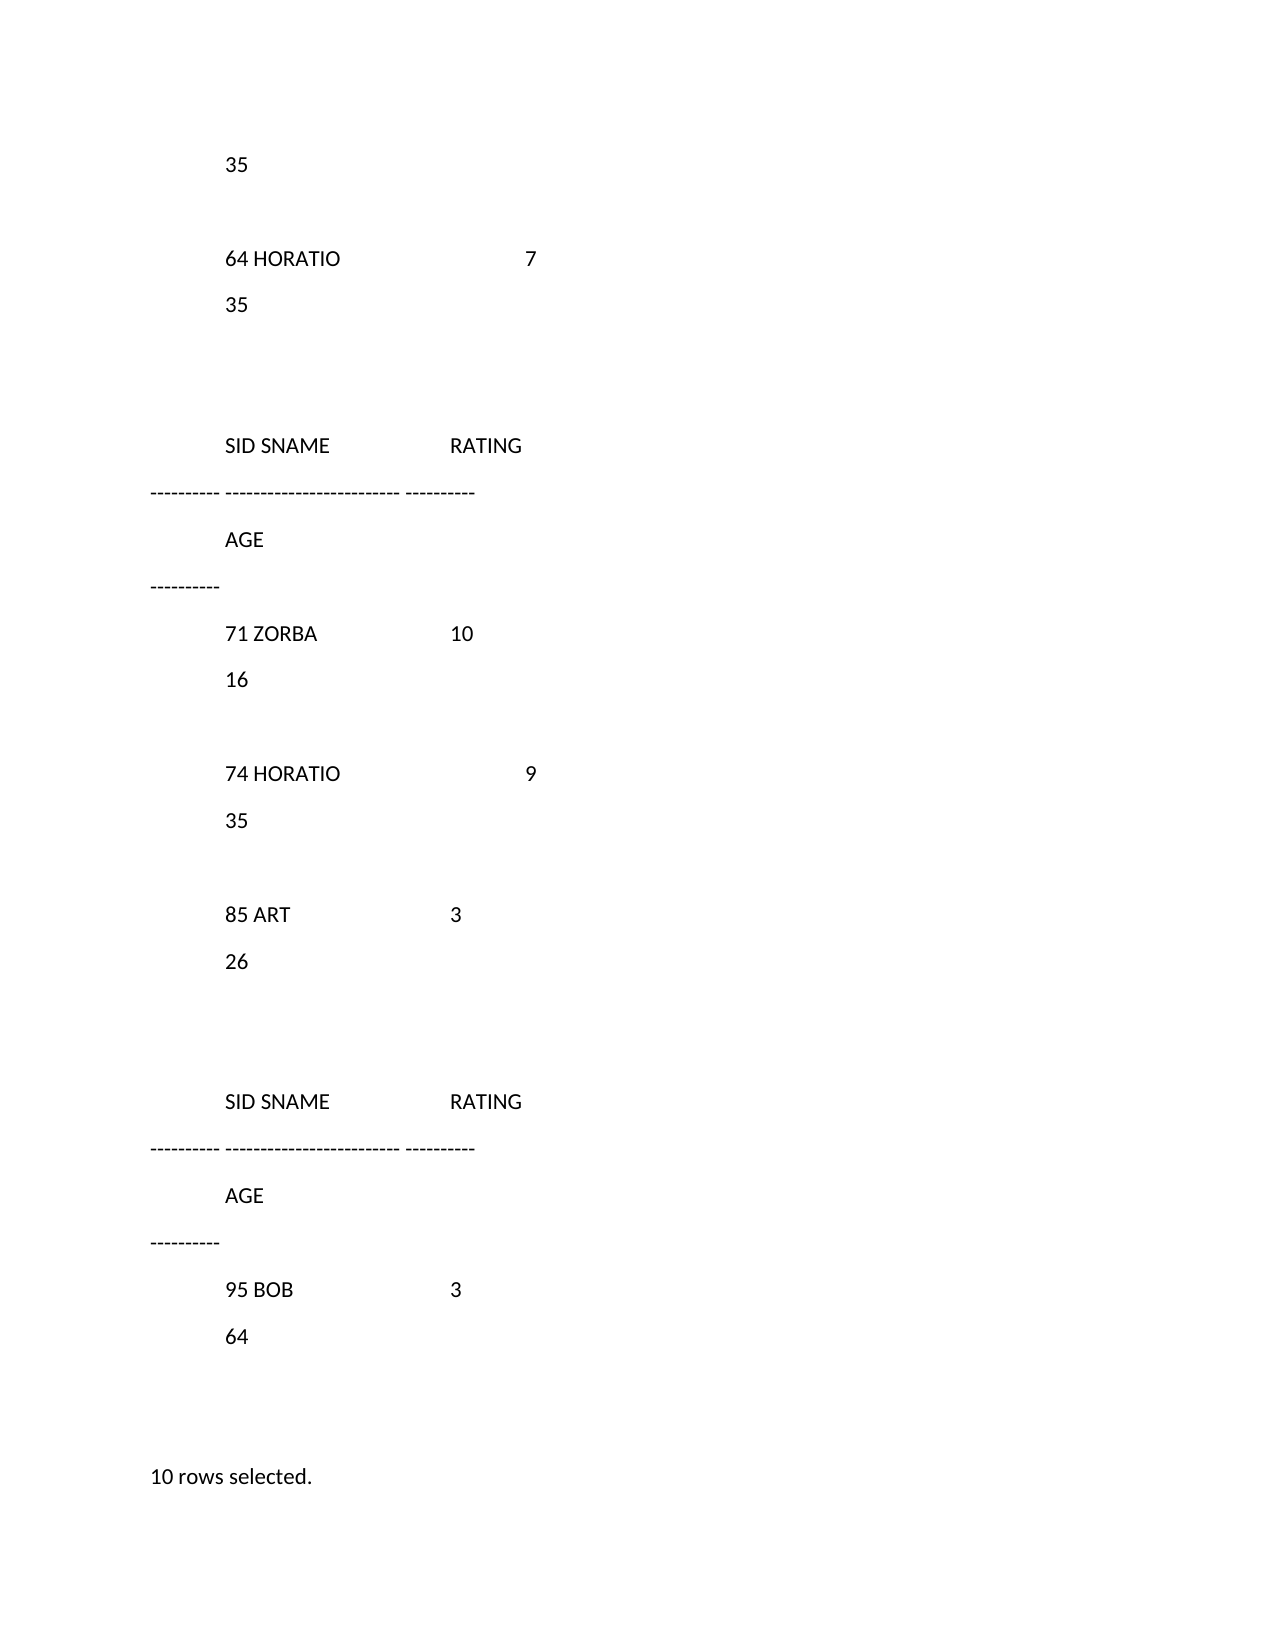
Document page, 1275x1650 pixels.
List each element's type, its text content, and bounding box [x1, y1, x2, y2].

text AGE [150, 1181, 1125, 1209]
text 64 [150, 1322, 1125, 1350]
text 35 [150, 806, 1125, 834]
text 74 HORATIO 9 [150, 759, 1125, 787]
text 10 rows selected. [150, 1462, 1125, 1491]
text 71 ZORBA 10 [150, 619, 1125, 647]
text ---------- ------------------------- ---------- [150, 1134, 1125, 1162]
text 35 [150, 291, 1125, 319]
text ---------- [150, 572, 1125, 600]
text ---------- [150, 1228, 1125, 1256]
text 64 HORATIO 7 [150, 244, 1125, 272]
text 26 [150, 947, 1125, 975]
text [150, 478, 1125, 506]
text 95 BOB 3 [150, 1275, 1125, 1303]
text 16 [150, 666, 1125, 694]
text 35 [150, 150, 1125, 178]
text SID SNAME RATING [150, 1087, 1125, 1116]
text 85 ART 3 [150, 900, 1125, 928]
text SID SNAME RATING [150, 431, 1125, 459]
text AGE [150, 525, 1125, 553]
